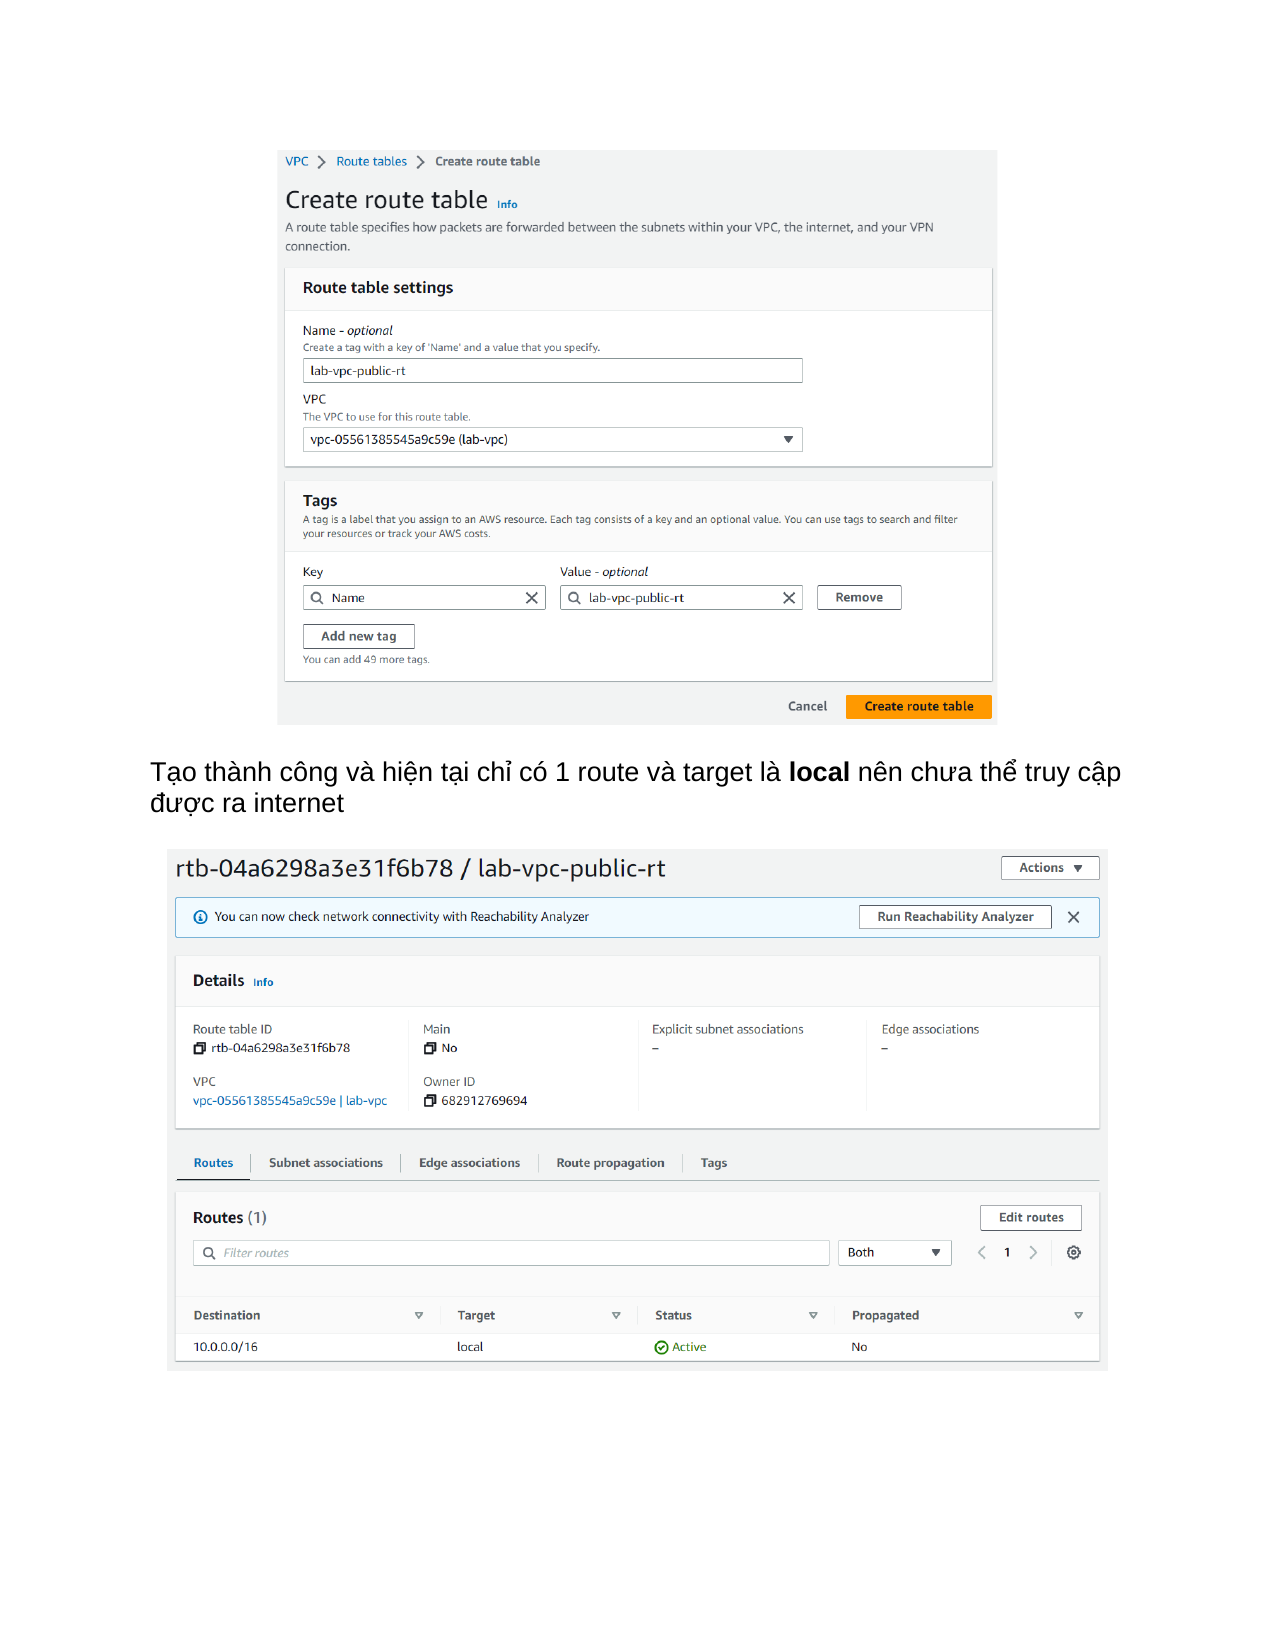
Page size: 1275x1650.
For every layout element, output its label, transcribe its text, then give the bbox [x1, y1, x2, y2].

picture [277, 150, 998, 725]
picture [167, 849, 1108, 1371]
text Tạo thành công và hiện tại chỉ có 1 route và target là local nên chưa thể truy cập được ra internet [150, 756, 1125, 818]
